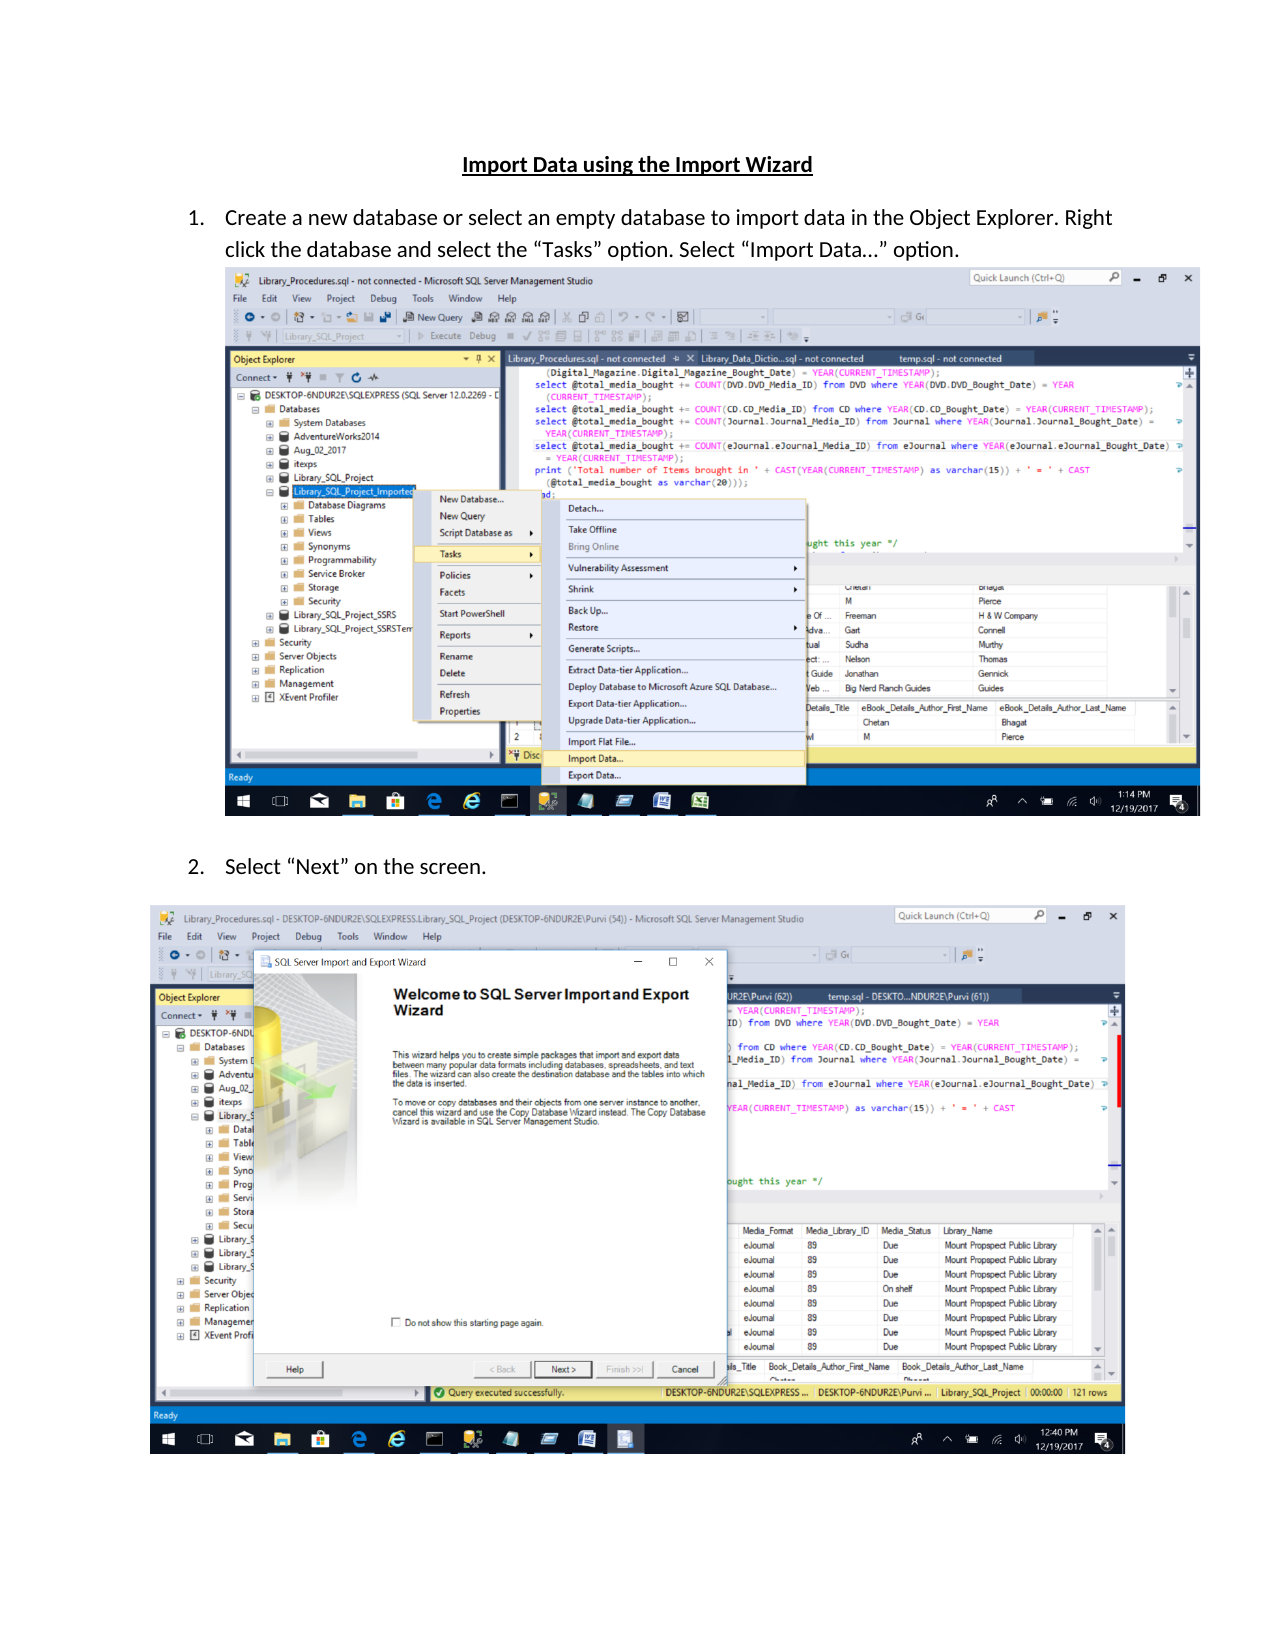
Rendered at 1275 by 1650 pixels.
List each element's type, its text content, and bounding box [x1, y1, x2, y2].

text Import Data using the Import Wizard [150, 150, 1125, 178]
list Select “Next” on the screen. [187, 852, 1125, 880]
list Create a new database or select an empty database to import data in the Object Explorer. Right click the database and select the “Tasks” option. Select “Import Data…” option. [187, 203, 1125, 263]
picture [225, 267, 1200, 816]
picture [150, 905, 1125, 1454]
